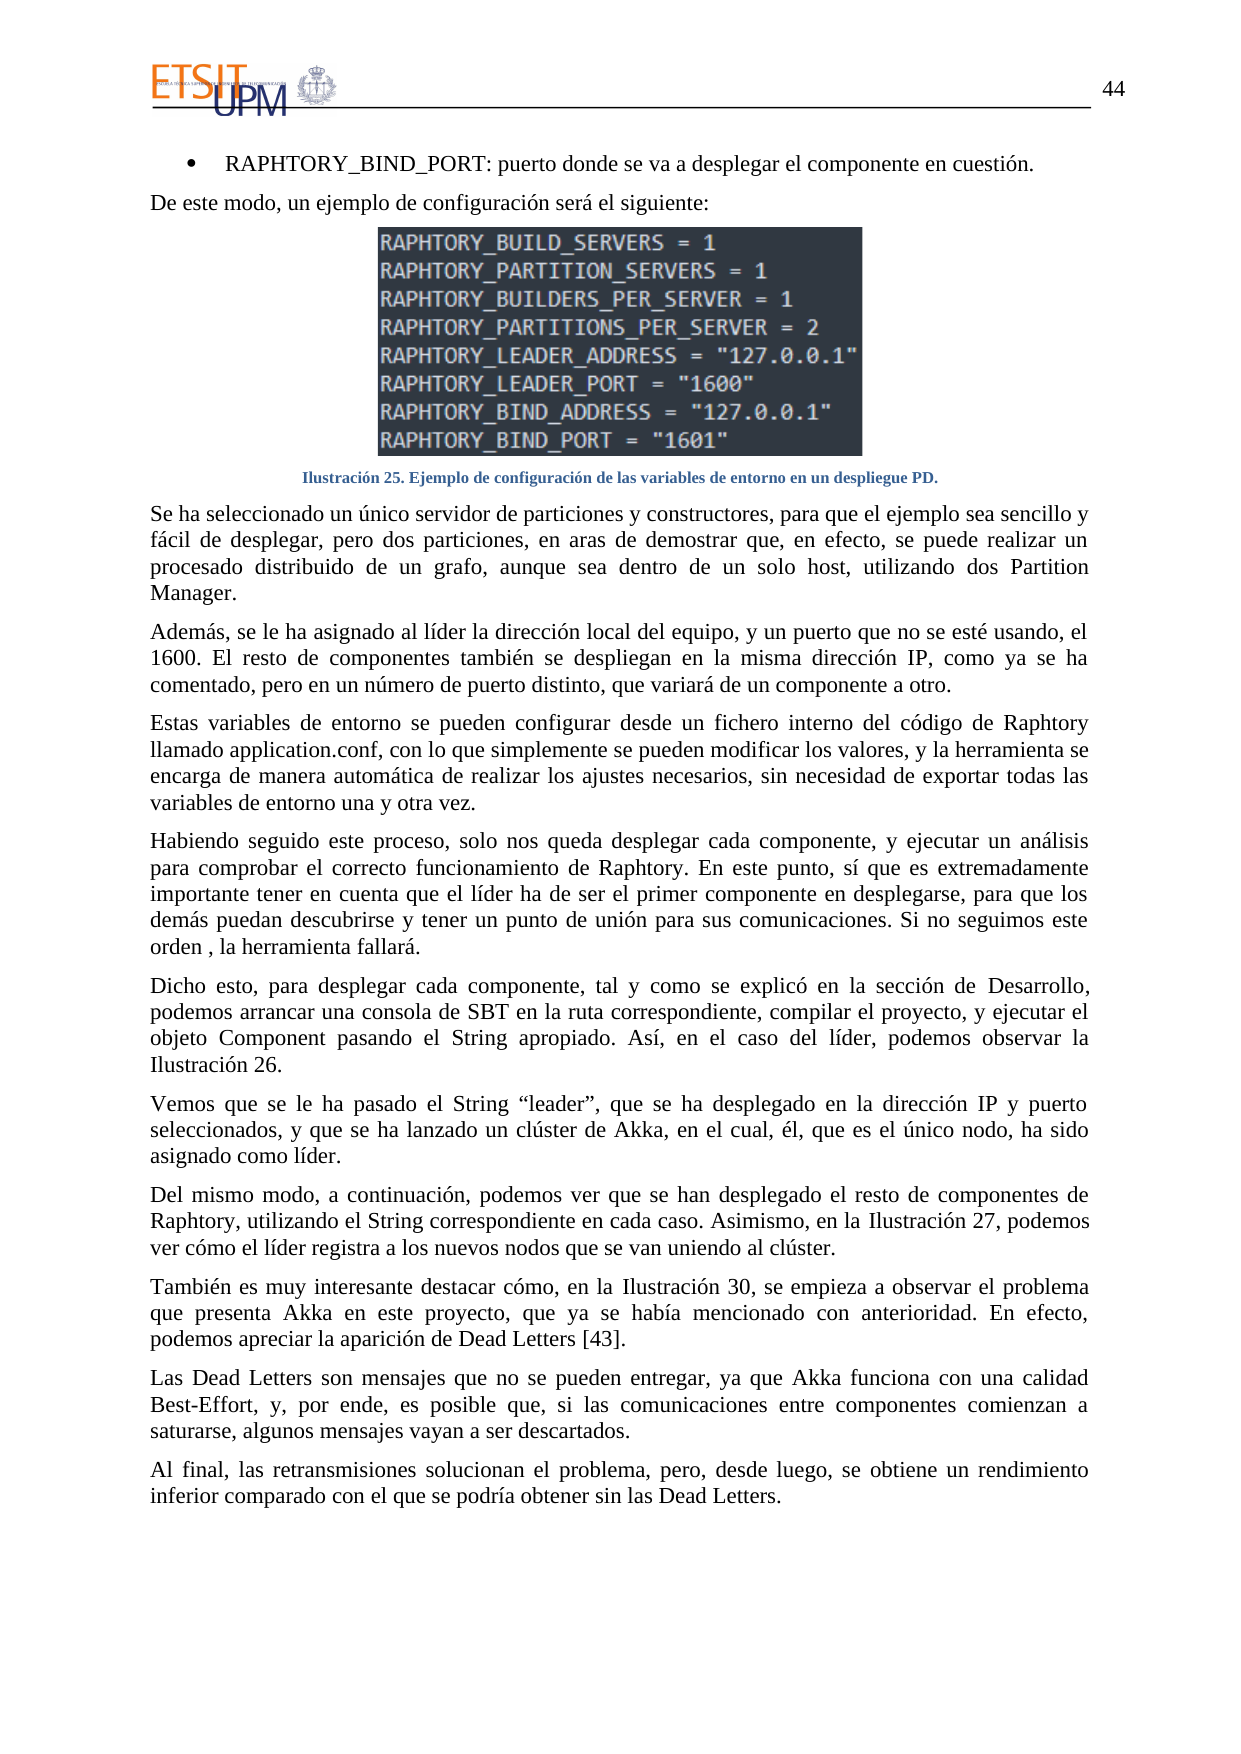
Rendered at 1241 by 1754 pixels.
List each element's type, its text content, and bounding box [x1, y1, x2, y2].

list RAPHTORY_BIND_PORT: puerto donde se va a desplegar el componente en cuestión. [187, 150, 1090, 176]
text Ilustración 25. Ejemplo de configuración de las variables de entorno en un despliegue PD. [150, 468, 1090, 487]
picture [151, 63, 338, 117]
text Estas variables de entorno se pueden configurar desde un fichero interno del código de Raphtory llamado application.conf, con lo que simplemente se pueden modificar los valores, y la herramienta se encarga de manera automática de realizar los ajustes necesarios, sin necesidad de exportar todas las variables de entorno una y otra vez. [150, 709, 1090, 815]
text Vemos que se le ha pasado el String “leader”, que se ha desplegado en la dirección IP y puerto seleccionados, y que se ha lanzado un clúster de Akka, en el cual, él, que es el único nodo, ha sido asignado como líder. [150, 1089, 1090, 1169]
text Las Dead Letters son mensajes que no se pueden entregar, ya que Akka funciona con una calidad Best-Effort, y, por ende, es posible que, si las comunicaciones entre componentes comienzan a saturarse, algunos mensajes vayan a ser descartados. [150, 1364, 1090, 1443]
text Al final, las retransmisiones solucionan el problema, pero, desde luego, se obtiene un rendimiento inferior comparado con el que se podría obtener sin las Dead Letters. [150, 1456, 1090, 1508]
text Se ha seleccionado un único servidor de particiones y constructores, para que el ejemplo sea sencillo y fácil de desplegar, pero dos particiones, en aras de demostrar que, en efecto, se puede realizar un procesado distribuido de un grafo, aunque sea dentro de un solo host, utilizando dos Partition Manager. [150, 500, 1090, 605]
text Dicho esto, para desplegar cada componente, tal y como se explicó en la sección de Desarrollo, podemos arrancar una consola de SBT en la ruta correspondiente, compilar el proyecto, y ejecutar el objeto Component pasando el String apropiado. Así, en el caso del líder, podemos observar la Ilustración 26. [150, 972, 1090, 1077]
text Además, se le ha asignado al líder la dirección local del equipo, y un puerto que no se esté usando, el 1600. El resto de componentes también se despliegan en la misma dirección IP, como ya se ha comentado, pero en un número de puerto distinto, que variará de un componente a otro. [150, 618, 1090, 697]
text De este modo, un ejemplo de configuración será el siguiente: [150, 189, 1090, 215]
text Habiendo seguido este proceso, solo nos queda desplegar cada componente, y ejecutar un análisis para comprobar el correcto funcionamiento de Raphtory. En este punto, sí que es extremadamente importante tener en cuenta que el líder ha de ser el primer componente en desplegarse, para que los demás puedan descubrirse y tener un punto de unión para sus comunicaciones. Si no seguimos este orden , la herramienta fallará. [150, 827, 1090, 959]
text Del mismo modo, a continuación, podemos ver que se han desplegado el resto de componentes de Raphtory, utilizando el String correspondiente en cada caso. Asimismo, en la Ilustración 27, podemos ver cómo el líder registra a los nuevos nodos que se van uniendo al clúster. [150, 1181, 1090, 1260]
text También es muy interesante destacar cómo, en la Ilustración 30, se empieza a observar el problema que presenta Akka en este proyecto, que ya se había mencionado con anterioridad. En efecto, podemos apreciar la aparición de Dead Letters . [150, 1273, 1090, 1352]
picture [377, 227, 863, 456]
